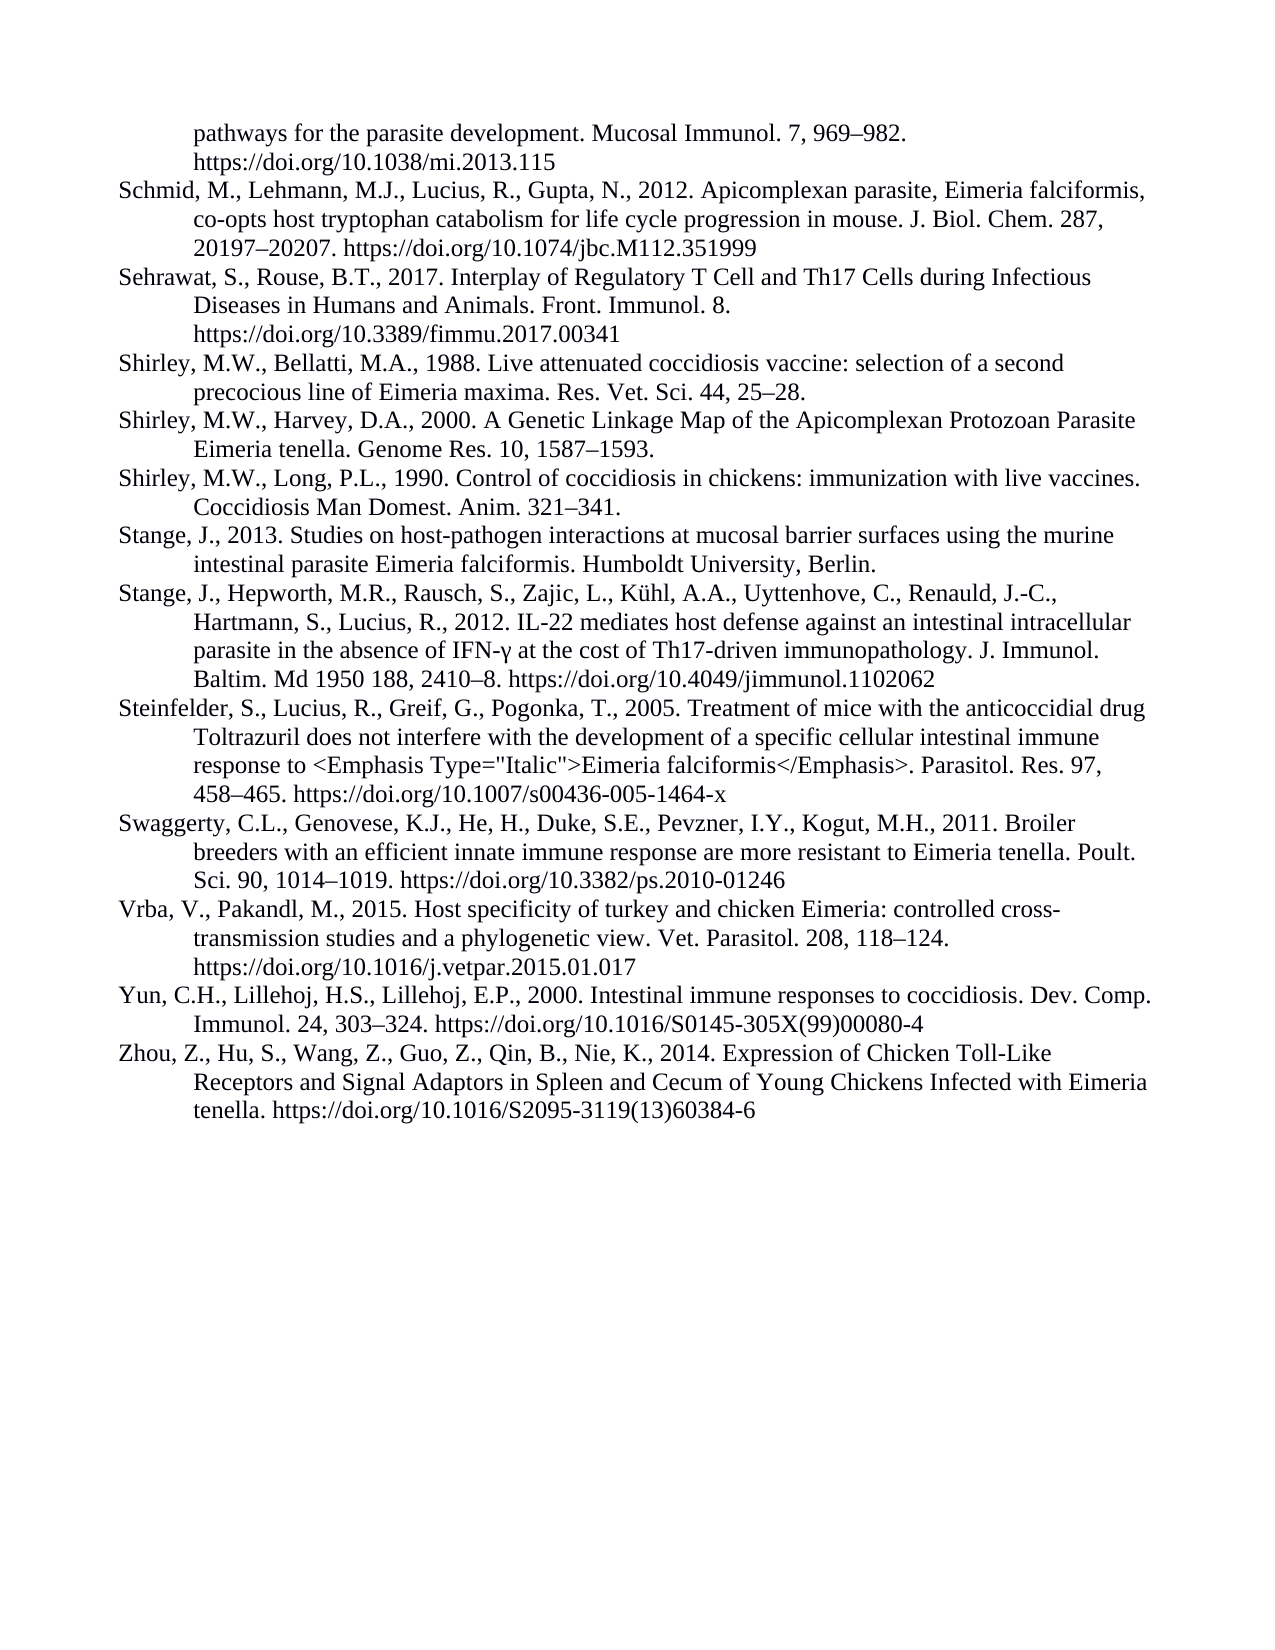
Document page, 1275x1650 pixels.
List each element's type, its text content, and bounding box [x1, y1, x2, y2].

text Zhou, Z., Hu, S., Wang, Z., Guo, Z., Qin, B., Nie, K., 2014. Expression of Chicken Toll-Like Receptors and Signal Adaptors in Spleen and Cecum of Young Chickens Infected with Eimeria tenella. https://doi.org/10.1016/S2095-3119(13)60384-6 [118, 1038, 1157, 1124]
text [118, 118, 1157, 176]
text Schmid, M., Lehmann, M.J., Lucius, R., Gupta, N., 2012. Apicomplexan parasite, Eimeria falciformis, co-opts host tryptophan catabolism for life cycle progression in mouse. J. Biol. Chem. 287, 20197–20207. https://doi.org/10.1074/jbc.M112.351999 [118, 176, 1157, 262]
text Sehrawat, S., Rouse, B.T., 2017. Interplay of Regulatory T Cell and Th17 Cells during Infectious Diseases in Humans and Animals. Front. Immunol. 8. https://doi.org/10.3389/fimmu.2017.00341 [118, 262, 1157, 348]
text Shirley, M.W., Long, P.L., 1990. Control of coccidiosis in chickens: immunization with live vaccines. Coccidiosis Man Domest. Anim. 321–341. [118, 463, 1157, 521]
text Shirley, M.W., Harvey, D.A., 2000. A Genetic Linkage Map of the Apicomplexan Protozoan Parasite Eimeria tenella. Genome Res. 10, 1587–1593. [118, 406, 1157, 463]
text Vrba, V., Pakandl, M., 2015. Host specificity of turkey and chicken Eimeria: controlled cross-transmission studies and a phylogenetic view. Vet. Parasitol. 208, 118–124. https://doi.org/10.1016/j.vetpar.2015.01.017 [118, 894, 1157, 981]
text Swaggerty, C.L., Genovese, K.J., He, H., Duke, S.E., Pevzner, I.Y., Kogut, M.H., 2011. Broiler breeders with an efficient innate immune response are more resistant to Eimeria tenella. Poult. Sci. 90, 1014–1019. https://doi.org/10.3382/ps.2010-01246 [118, 808, 1157, 894]
text Yun, C.H., Lillehoj, H.S., Lillehoj, E.P., 2000. Intestinal immune responses to coccidiosis. Dev. Comp. Immunol. 24, 303–324. https://doi.org/10.1016/S0145-305X(99)00080-4 [118, 981, 1157, 1038]
text Steinfelder, S., Lucius, R., Greif, G., Pogonka, T., 2005. Treatment of mice with the anticoccidial drug Toltrazuril does not interfere with the development of a specific cellular intestinal immune response to <Emphasis Type="Italic">Eimeria falciformis</Emphasis>. Parasitol. Res. 97, 458–465. https://doi.org/10.1007/s00436-005-1464-x [118, 693, 1157, 808]
text Stange, J., Hepworth, M.R., Rausch, S., Zajic, L., Kühl, A.A., Uyttenhove, C., Renauld, J.-C., Hartmann, S., Lucius, R., 2012. IL-22 mediates host defense against an intestinal intracellular parasite in the absence of IFN-γ at the cost of Th17-driven immunopathology. J. Immunol. Baltim. Md 1950 188, 2410–8. https://doi.org/10.4049/jimmunol.1102062 [118, 578, 1157, 693]
text Stange, J., 2013. Studies on host-pathogen interactions at mucosal barrier surfaces using the murine intestinal parasite Eimeria falciformis. Humboldt University, Berlin. [118, 521, 1157, 578]
text Shirley, M.W., Bellatti, M.A., 1988. Live attenuated coccidiosis vaccine: selection of a second precocious line of Eimeria maxima. Res. Vet. Sci. 44, 25–28. [118, 348, 1157, 406]
